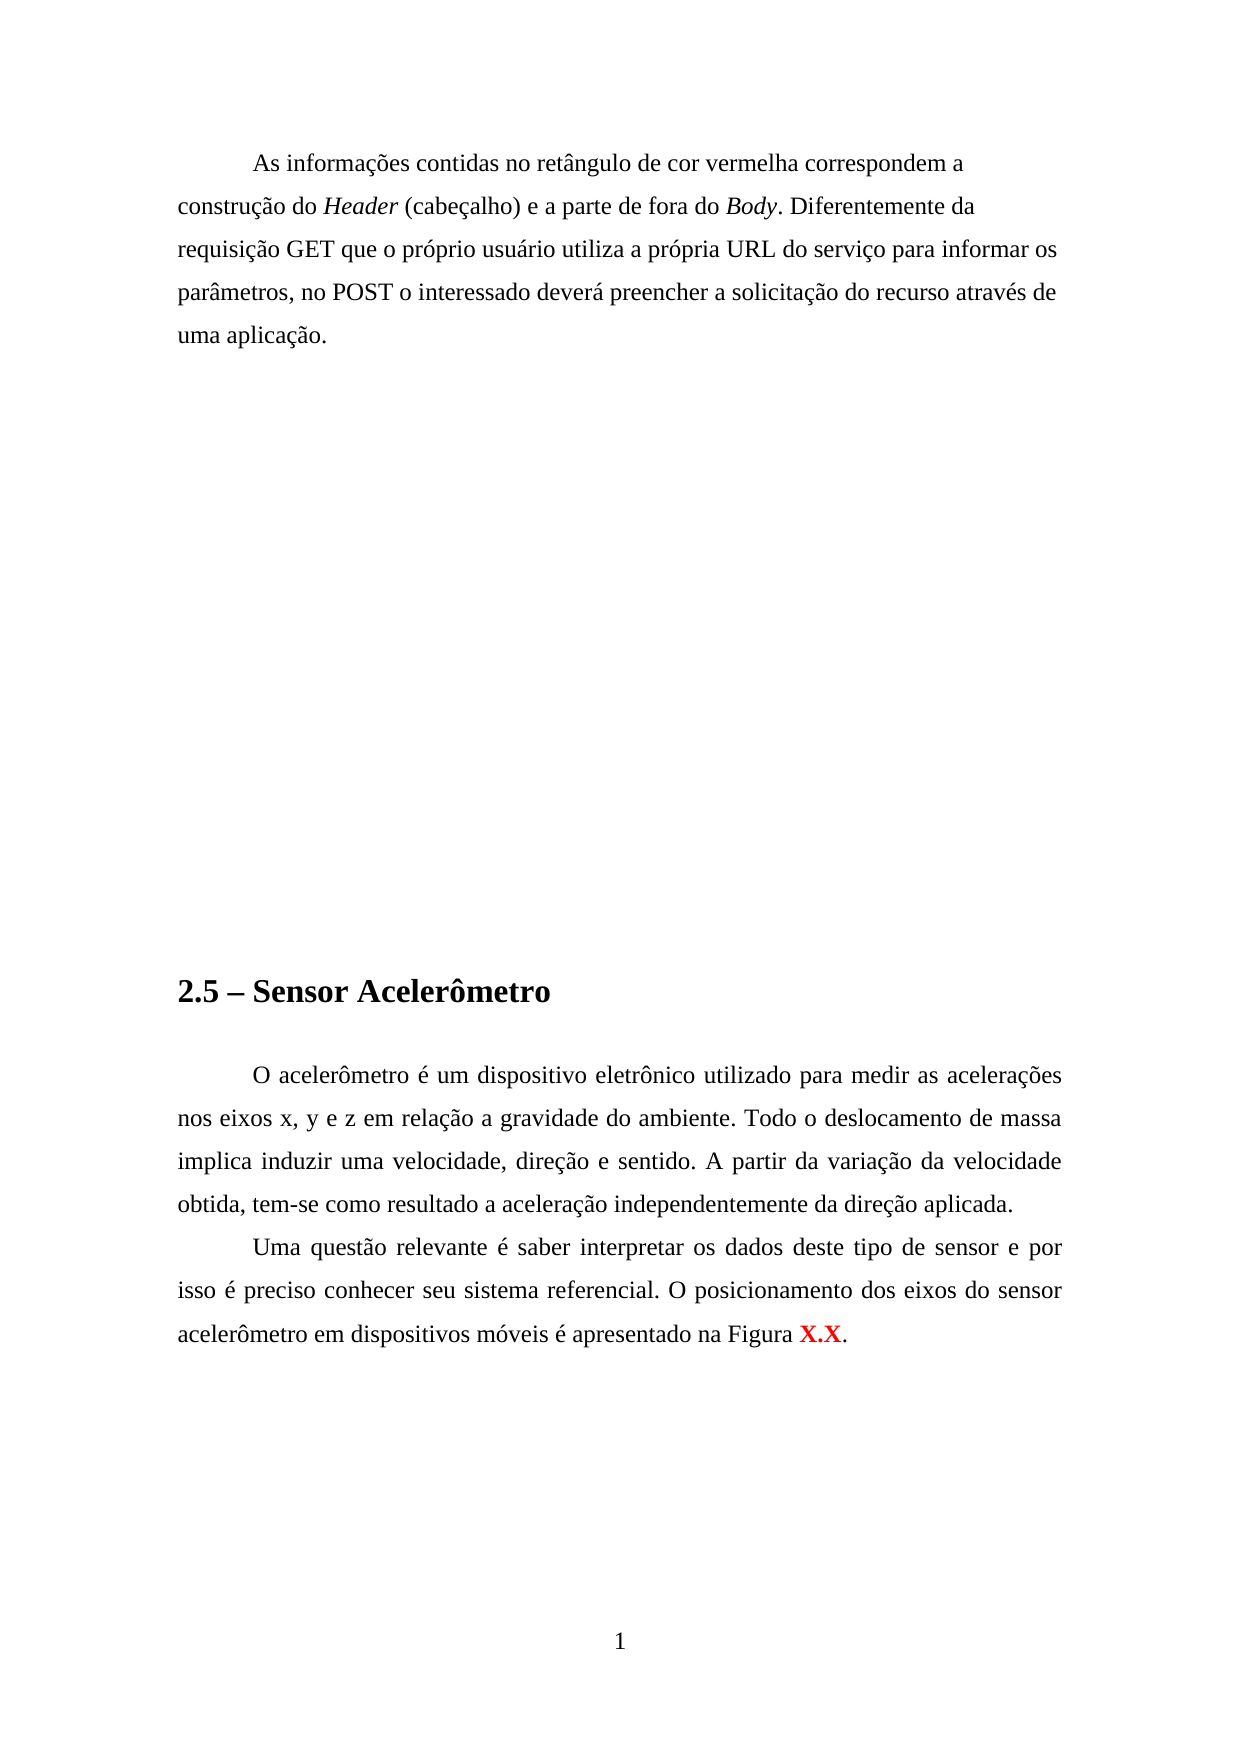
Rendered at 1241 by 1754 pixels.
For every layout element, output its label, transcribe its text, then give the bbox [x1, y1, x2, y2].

text 2.5 – Sensor Acelerômetro [177, 971, 1063, 1009]
text Uma questão relevante é saber interpretar os dados deste tipo de sensor e por isso é preciso conhecer seu sistema referencial. O posicionamento dos eixos do sensor acelerômetro em dispositivos móveis é apresentado na Figura X.X. [177, 1232, 1063, 1347]
text As informações contidas no retângulo de cor vermelha correspondem a construção do Header (cabeçalho) e a parte de fora do Body. Diferentemente da requisição GET que o próprio usuário utiliza a própria URL do serviço para informar os parâmetros, no POST o interessado deverá preencher a solicitação do recurso através de uma aplicação. [177, 148, 1063, 349]
text O acelerômetro é um dispositivo eletrônico utilizado para medir as acelerações nos eixos x, y e z em relação a gravidade do ambiente. Todo o deslocamento de massa implica induzir uma velocidade, direção e sentido. A partir da variação da velocidade obtida, tem-se como resultado a aceleração independentemente da direção aplicada. [177, 1060, 1063, 1218]
